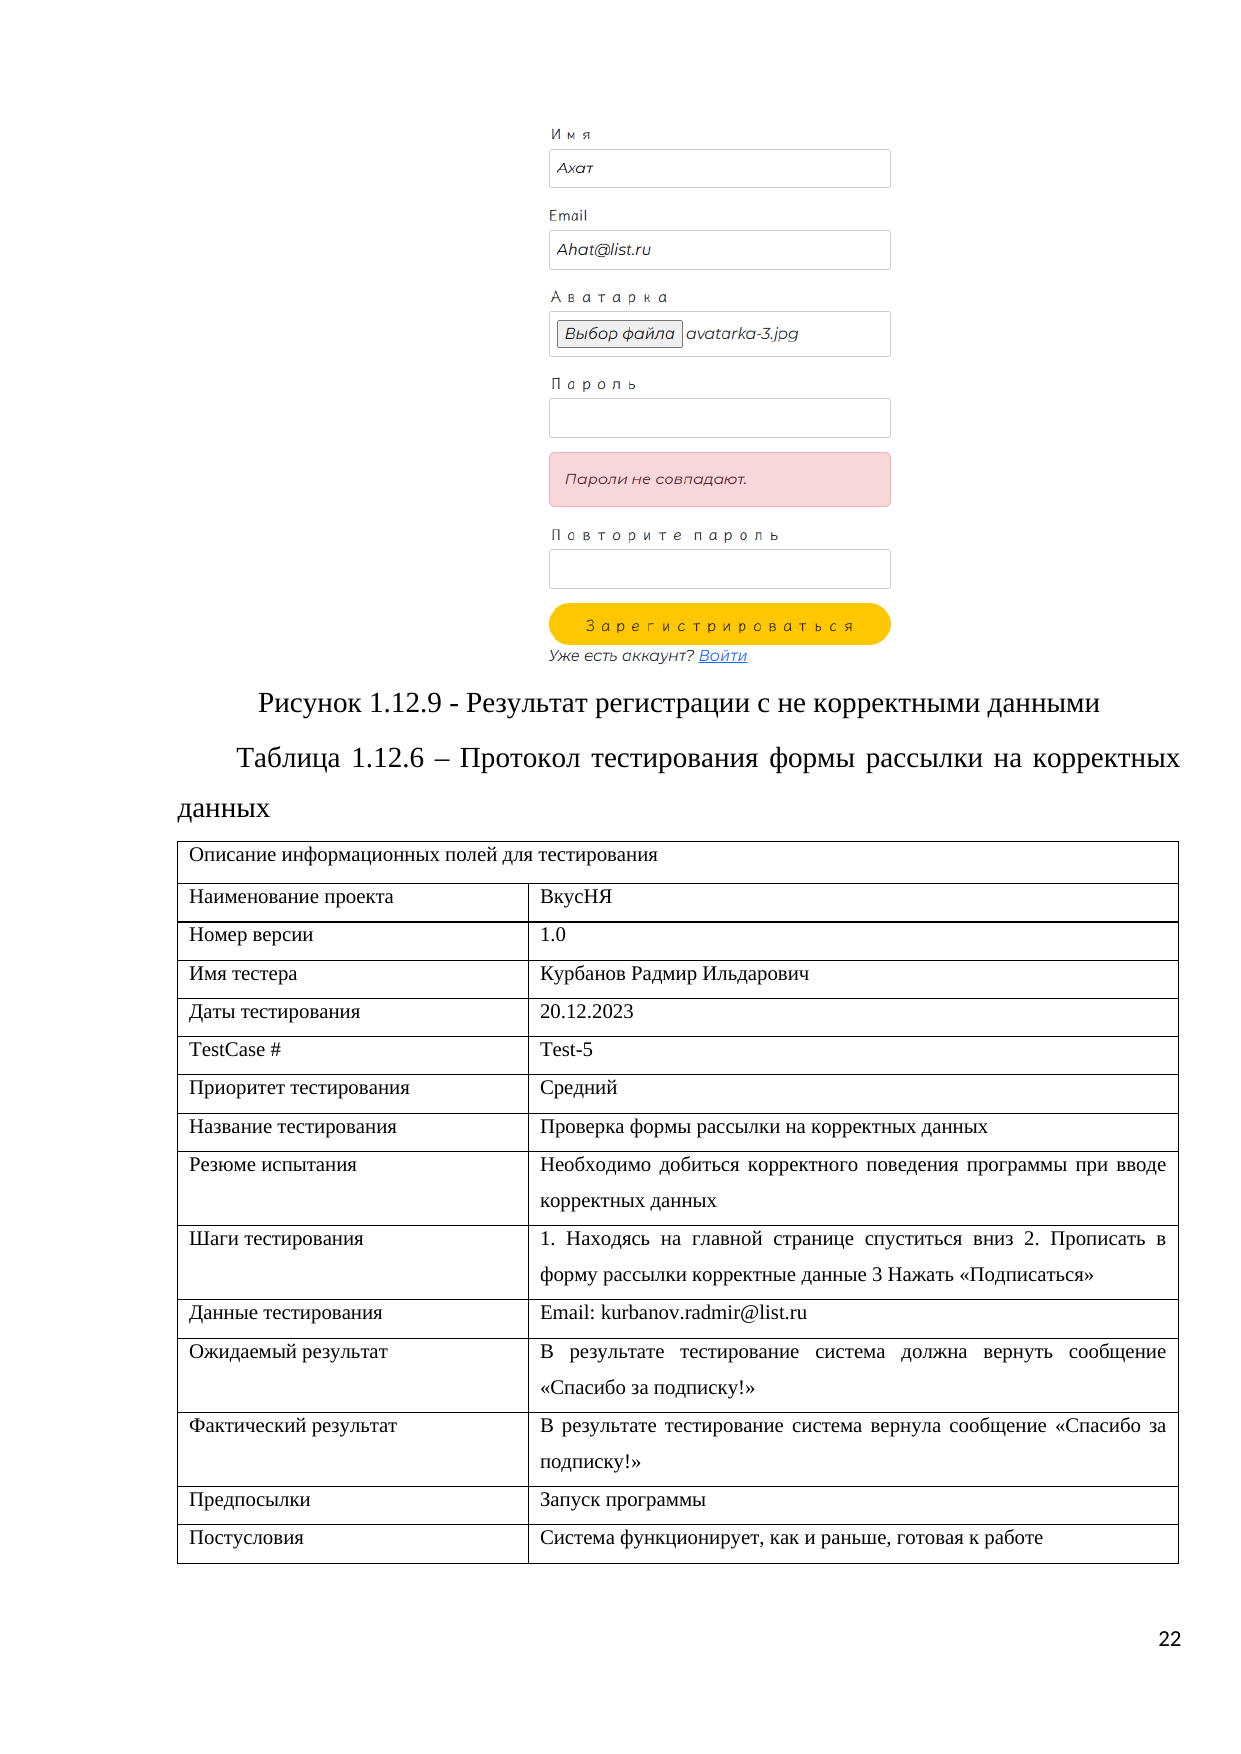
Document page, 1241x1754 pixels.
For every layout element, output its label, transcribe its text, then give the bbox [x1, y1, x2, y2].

table_cell Система функционирует, как и раньше, готовая к работе [529, 1525, 1178, 1562]
table_cell Приоритет тестирования [178, 1075, 528, 1112]
text Рисунок 1.12.9 - Результат регистрации с не корректными данными [177, 686, 1181, 719]
table_cell В результате тестирование система должна вернуть сообщение «Спасибо за подписку!» [529, 1339, 1178, 1412]
table_cell Средний [529, 1075, 1178, 1112]
table_header Описание информационных полей для тестирования [178, 842, 1178, 883]
table_cell Ожидаемый результат [178, 1339, 528, 1412]
table_cell 1. Находясь на главной странице спуститься вниз 2. Прописать в форму рассылки корректные данные 3 Нажать «Подписаться» [529, 1226, 1178, 1299]
table_cell Запуск программы [529, 1487, 1178, 1524]
table_cell Даты тестирования [178, 999, 528, 1036]
table_cell Предпосылки [178, 1487, 528, 1524]
table_cell Данные тестирования [178, 1300, 528, 1337]
table_cell TestCase # [178, 1037, 528, 1074]
table_cell Постусловия [178, 1525, 528, 1562]
text Таблица 1.12.6 – Протокол тестирования формы рассылки на корректных данных [177, 740, 1181, 824]
table_cell Email: kurbanov.radmir@list.ru [529, 1300, 1178, 1337]
table_cell 20.12.2023 [529, 999, 1178, 1036]
table_cell Курбанов Радмир Ильдарович [529, 961, 1178, 998]
table_cell Номер версии [178, 923, 528, 959]
table_cell Необходимо добиться корректного поведения программы при вводе корректных данных [529, 1152, 1178, 1225]
table_cell Шаги тестирования [178, 1226, 528, 1299]
table_cell ВкусНЯ [529, 884, 1178, 921]
table_cell Фактический результат [178, 1413, 528, 1486]
table_cell Имя тестера [178, 961, 528, 998]
picture [537, 118, 911, 667]
table_cell Test-5 [529, 1037, 1178, 1074]
table_cell Резюме испытания [178, 1152, 528, 1225]
table_cell Наименование проекта [178, 884, 528, 921]
table_cell Проверка формы рассылки на корректных данных [529, 1114, 1178, 1151]
table_cell В результате тестирование система вернула сообщение «Спасибо за подписку!» [529, 1413, 1178, 1486]
table_cell 1.0 [529, 923, 1178, 959]
table_cell Название тестирования [178, 1114, 528, 1151]
